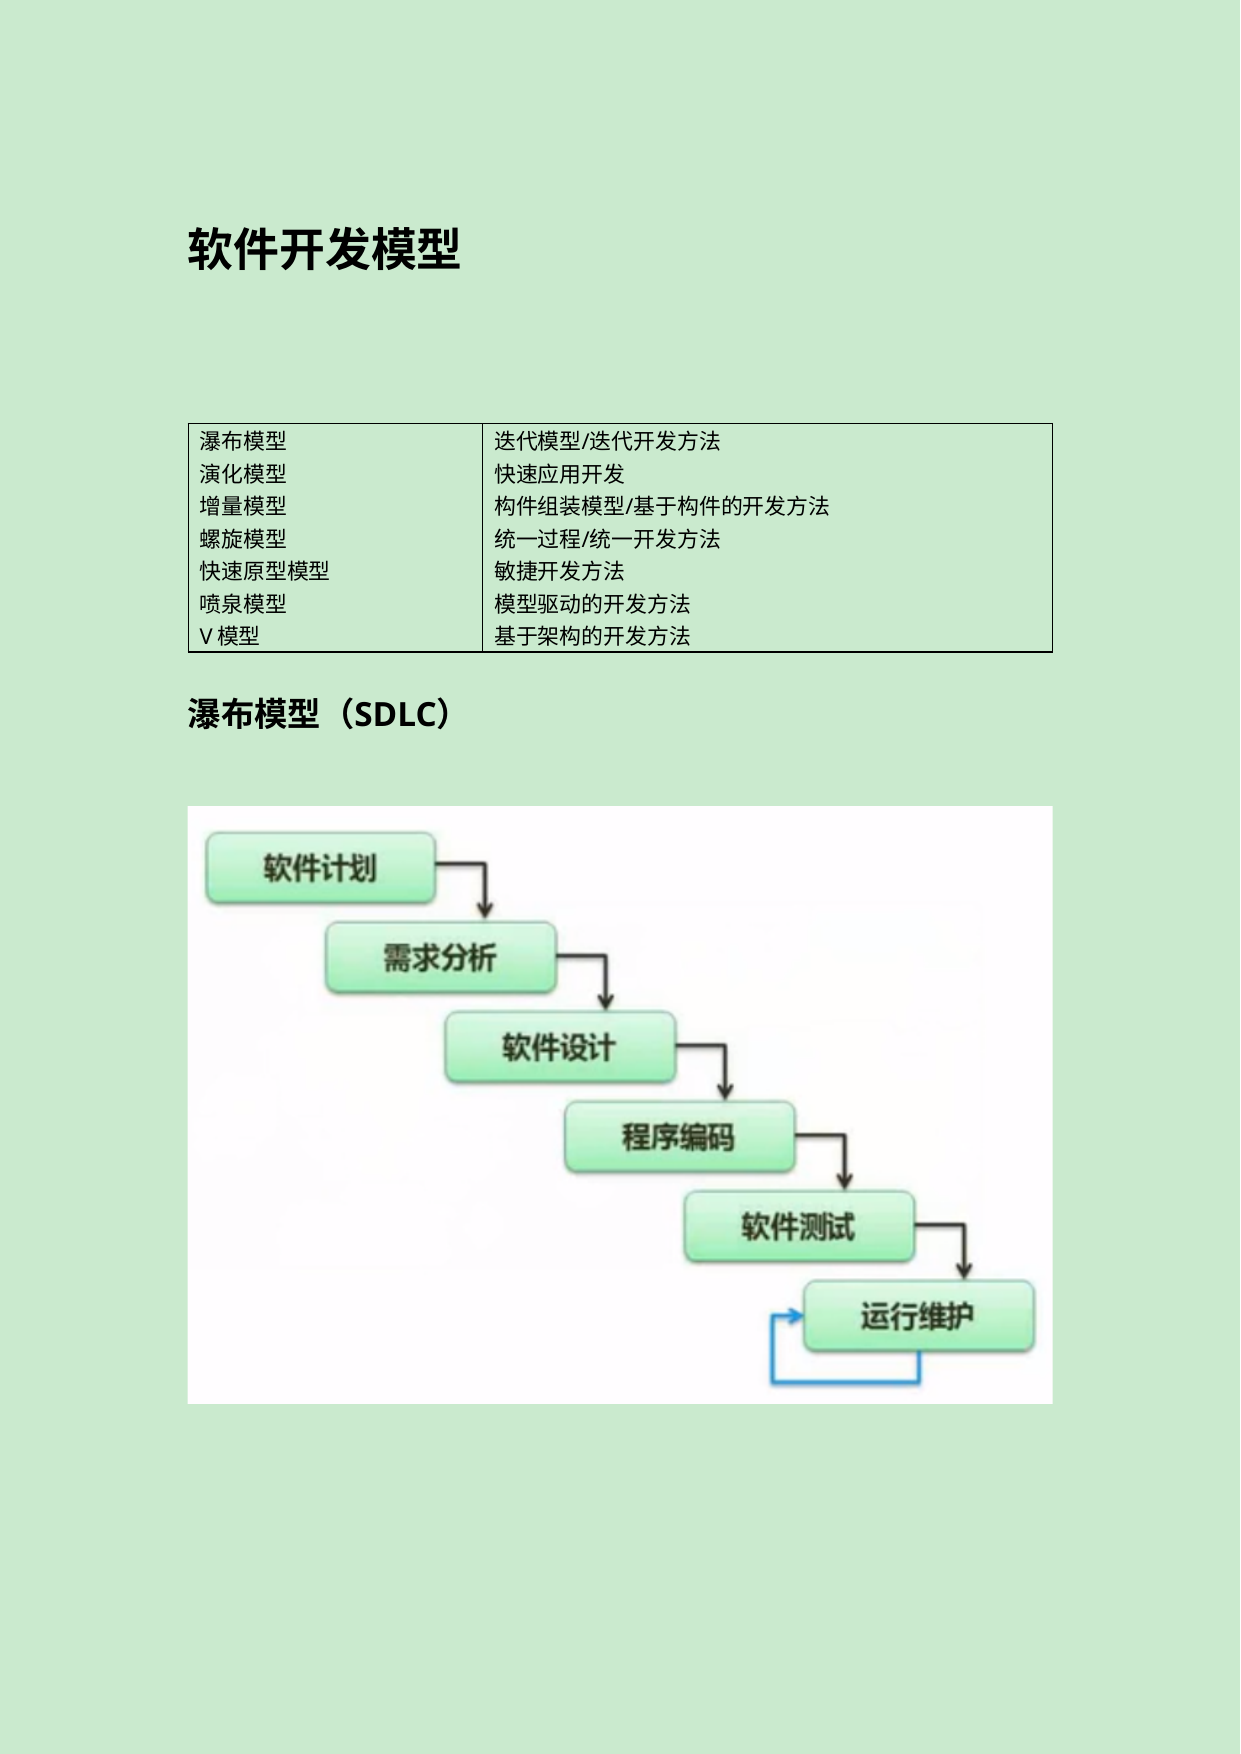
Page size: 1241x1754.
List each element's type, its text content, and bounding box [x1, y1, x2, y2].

subtitle 软件开发模型 [187, 197, 1053, 295]
subtitle 瀑布模型（SDLC） [187, 679, 1053, 744]
table_header 迭代模型/迭代开发方法 快速应用开发 构件组装模型/基于构件的开发方法 统一过程/统一开发方法 敏捷开发方法 模型驱动的开发方法 基于架构的开发方法 [483, 424, 1052, 651]
picture [187, 806, 1053, 1404]
table_header 瀑布模型 演化模型 增量模型 螺旋模型 快速原型模型 喷泉模型 V模型 [189, 424, 482, 651]
